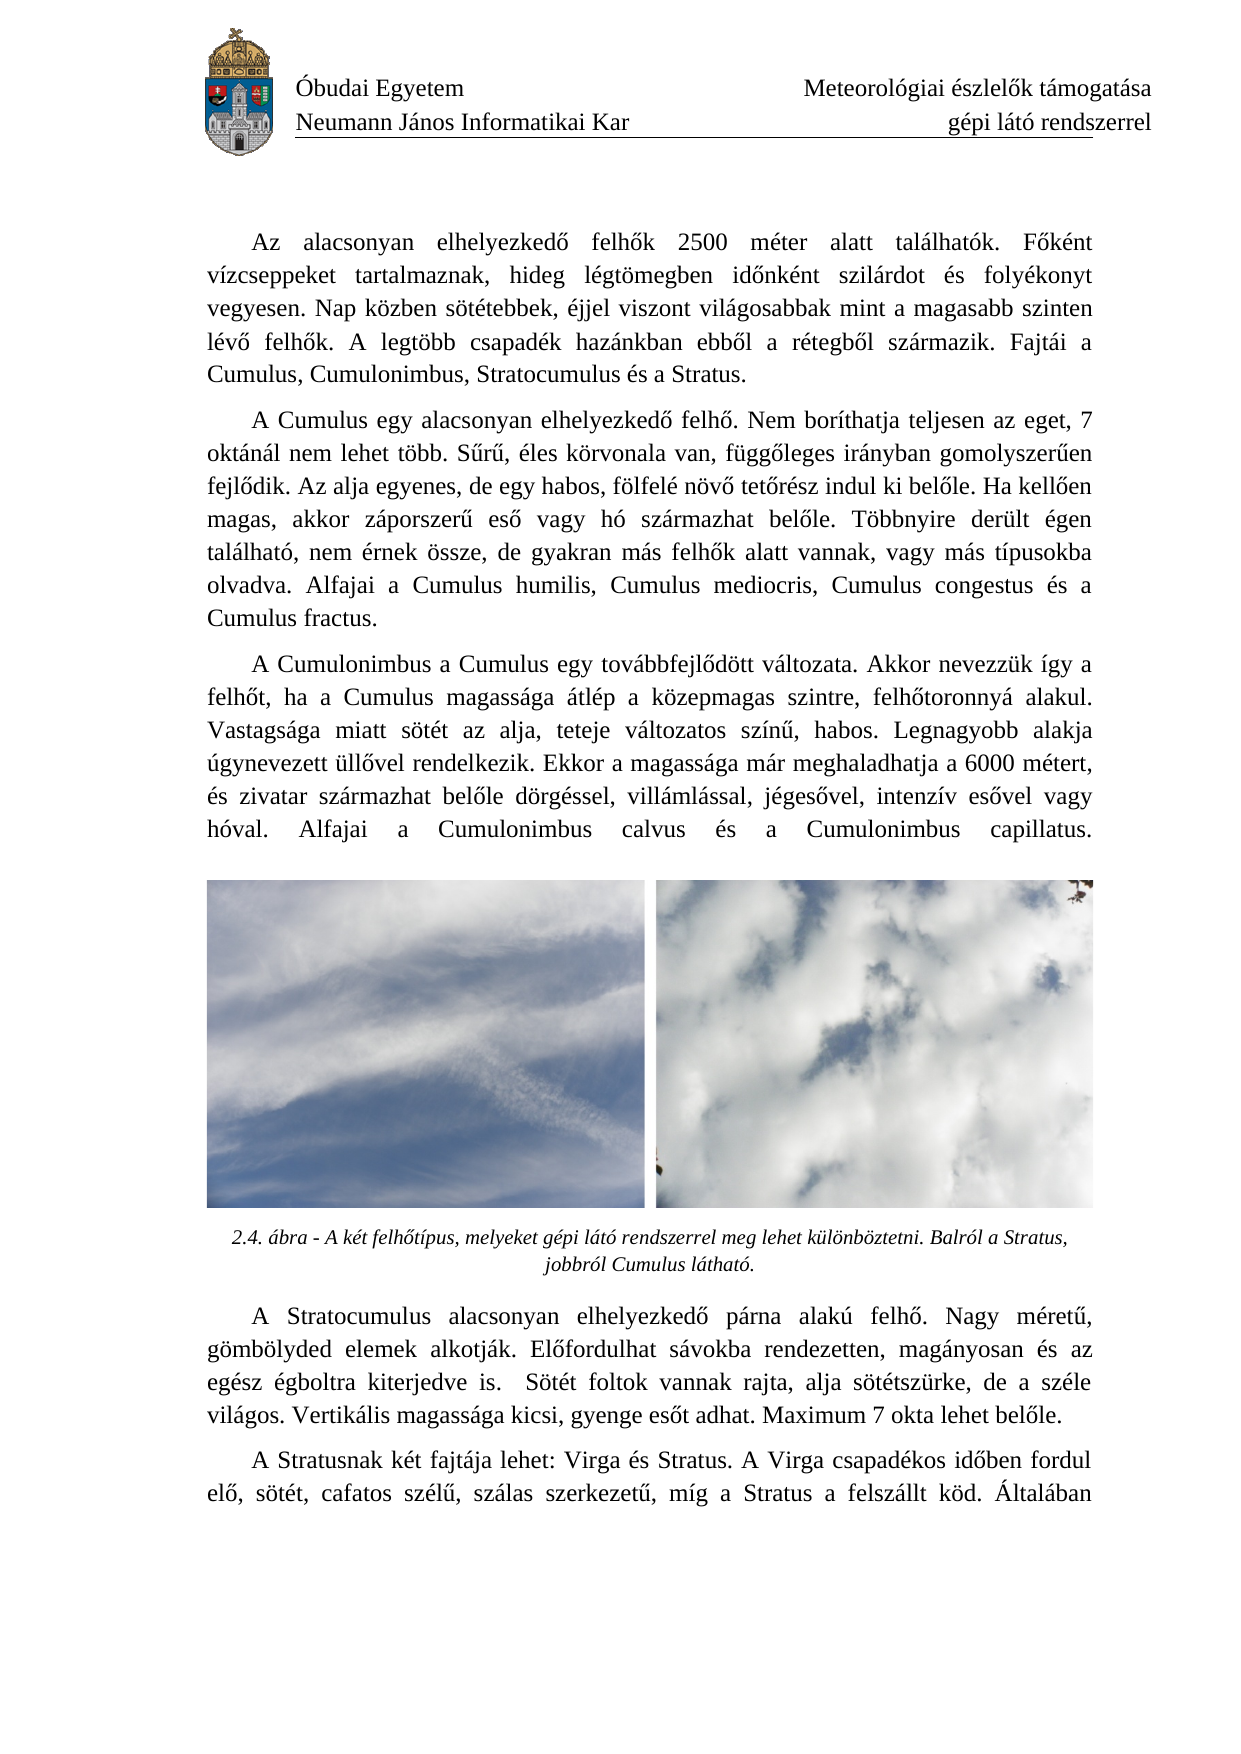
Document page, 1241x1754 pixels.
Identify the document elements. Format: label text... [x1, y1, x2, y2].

picture [206, 880, 1094, 1208]
picture [205, 28, 275, 157]
text A Cumulus egy alacsonyan elhelyezkedő felhő. Nem boríthatja teljesen az eget, 7 oktánál nem lehet több. Sűrű, éles körvonala van, függőleges irányban gomolyszerűen fejlődik. Az alja egyenes, de egy habos, fölfelé növő tetőrész indul ki belőle. Ha kellően magas, akkor záporszerű eső vagy hó származhat belőle. Többnyire derült égen található, nem érnek össze, de gyakran más felhők alatt vannak, vagy más típusokba olvadva. Alfajai a Cumulus humilis, Cumulus mediocris, Cumulus congestus és a Cumulus fractus. [207, 405, 1093, 632]
text A Cumulonimbus a Cumulus egy továbbfejlődött változata. Akkor nevezzük így a felhőt, ha a Cumulus magassága átlép a közepmagas szintre, felhőtoronnyá alakul. Vastagsága miatt sötét az alja, teteje változatos színű, habos. Legnagyobb alakja úgynevezett üllővel rendelkezik. Ekkor a magassága már meghaladhatja a 6000 métert, és zivatar származhat belőle dörgéssel, villámlással, jégesővel, intenzív esővel vagy hóval. Alfajai a Cumulonimbus calvus és a Cumulonimbus capillatus. [207, 649, 1093, 880]
text A Stratocumulus alacsonyan elhelyezkedő párna alakú felhő. Nagy méretű, gömbölyded elemek alkotják. Előfordulhat sávokba rendezetten, magányosan és az egész égboltra kiterjedve is. Sötét foltok vannak rajta, alja sötétszürke, de a széle világos. Vertikális magassága kicsi, gyenge esőt adhat. Maximum 7 okta lehet belőle. [207, 1301, 1093, 1429]
text Az alacsonyan elhelyezkedő felhők 2500 méter alatt találhatók. Főként vízcseppeket tartalmaznak, hideg légtömegben időnként szilárdot és folyékonyt vegyesen. Nap közben sötétebbek, éjjel viszont világosabbak mint a magasabb szinten lévő felhők. A legtöbb csapadék hazánkban ebből a rétegből származik. Fajtái a Cumulus, Cumulonimbus, Stratocumulus és a Stratus. [207, 227, 1093, 388]
